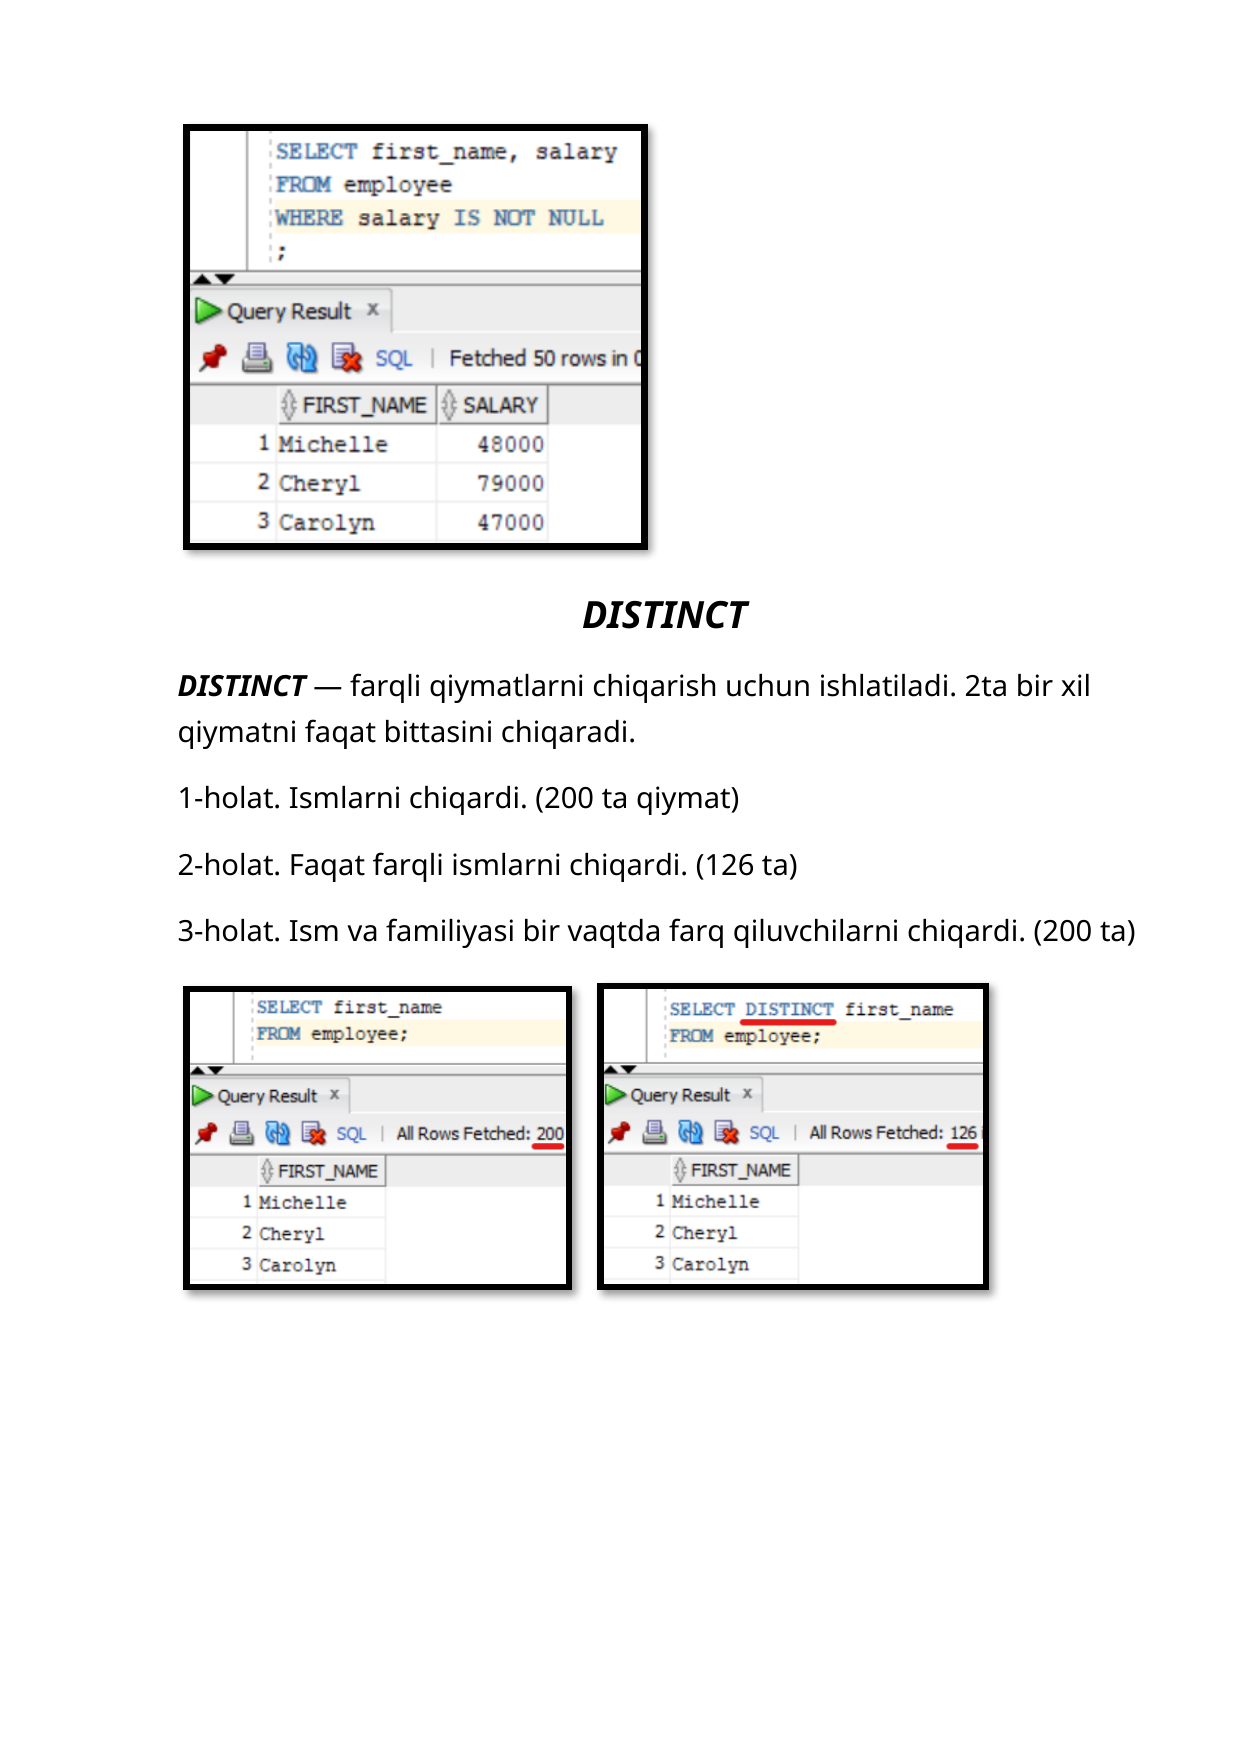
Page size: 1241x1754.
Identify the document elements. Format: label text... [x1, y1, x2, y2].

picture [190, 131, 641, 543]
subtitle DISTINCT [177, 589, 1152, 640]
picture [604, 989, 983, 1284]
text 2-holat. Faqat farqli ismlarni chiqardi. (126 ta) [177, 844, 1152, 883]
text DISTINCT — farqli qiymatlarni chiqarish uchun ishlatiladi. 2ta bir xil qiymatni faqat bittasini chiqaradi. [177, 665, 1152, 751]
text 1-holat. Ismlarni chiqardi. (200 ta qiymat) [177, 777, 1152, 817]
text 3-holat. Ism va familiyasi bir vaqtda farq qiluvchilarni chiqardi. (200 ta) [177, 910, 1152, 950]
picture [190, 992, 566, 1284]
